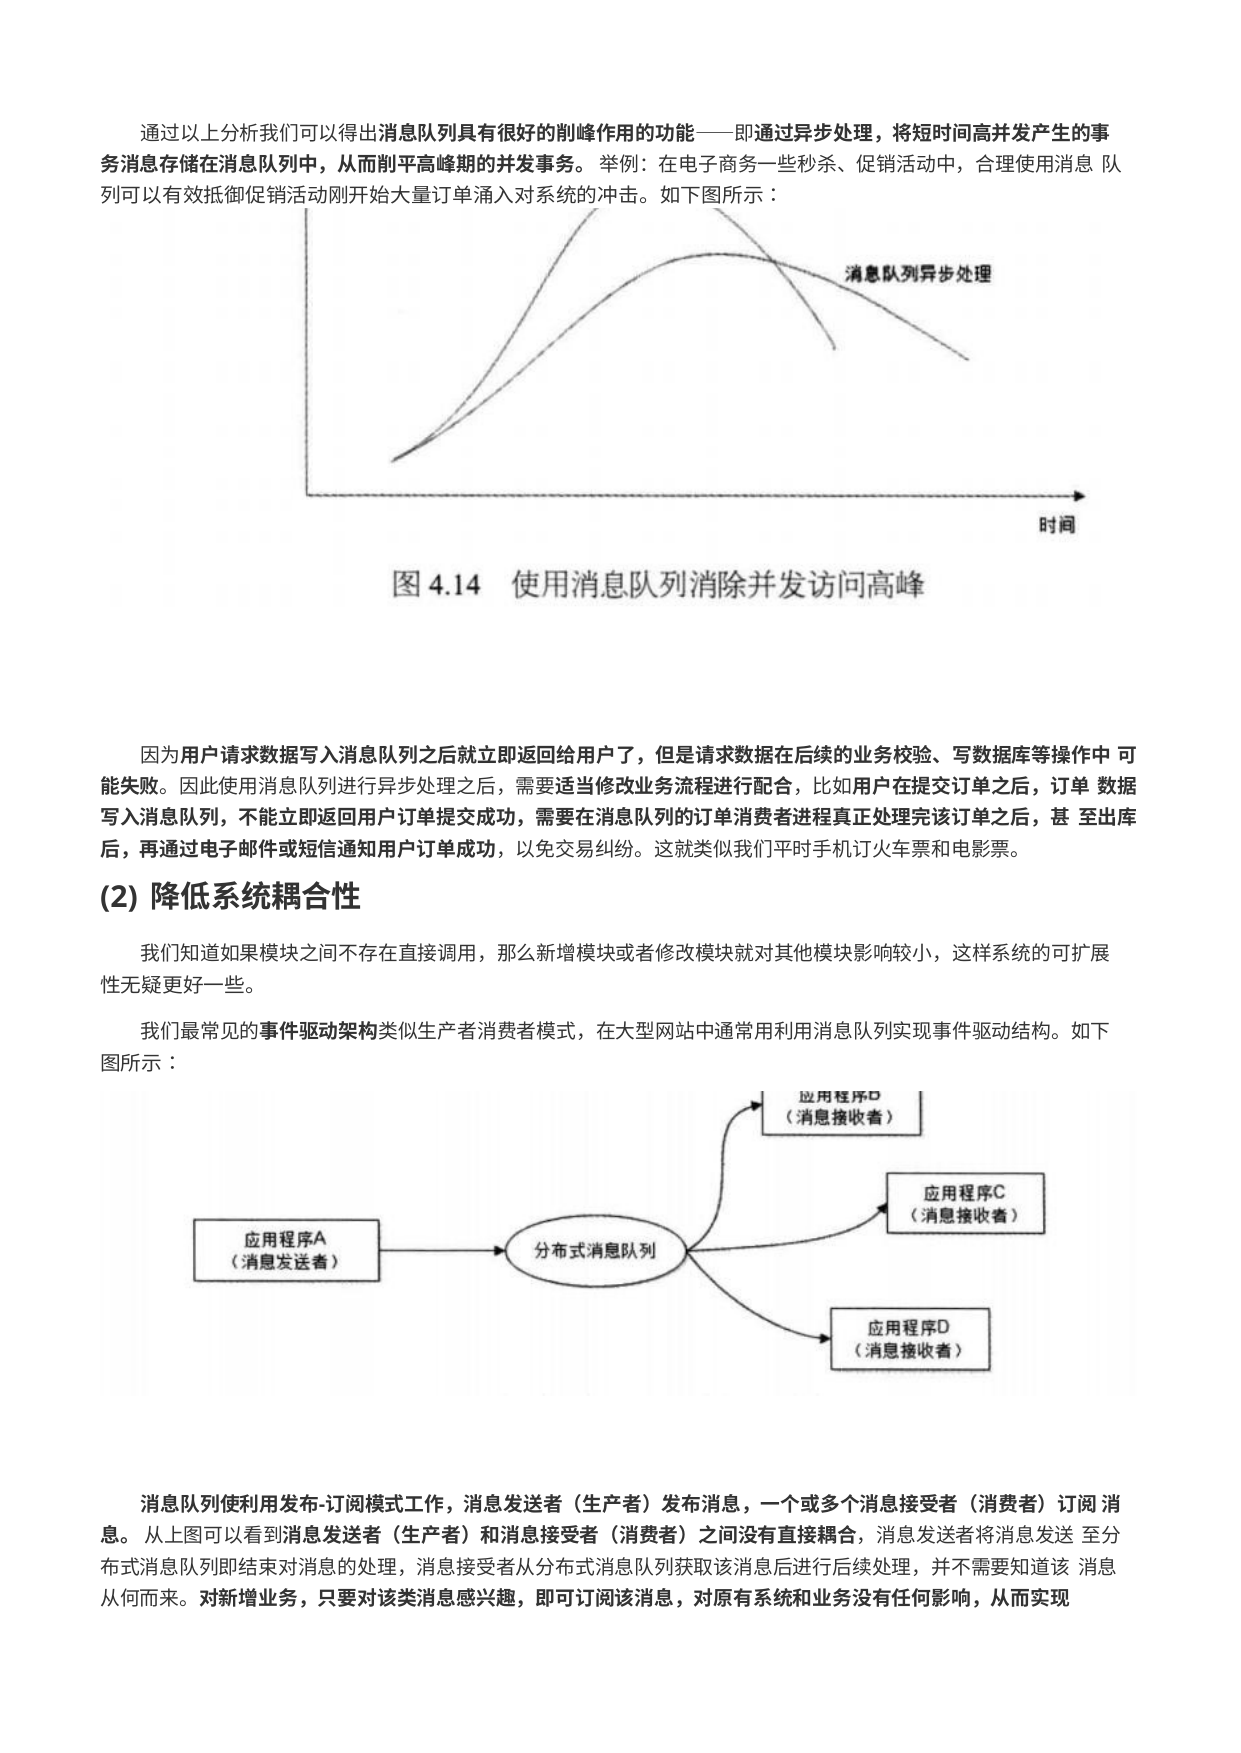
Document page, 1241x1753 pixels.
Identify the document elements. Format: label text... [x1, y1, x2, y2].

text 因为用户请求数据写入消息队列之后就立即返回给用户了，但是请求数据在后续的业务校验、写数据库等操作中 可能失败。因此使用消息队列进行异步处理之后，需要适当修改业务流程进行配合，比如用户在提交订单之后，订单 数据写入消息队列，不能立即返回用户订单提交成功，需要在消息队列的订单消费者进程真正处理完该订单之后，甚 至出库后，再通过电子邮件或短信通知用户订单成功，以免交易纠纷。这就类似我们平时手机订火车票和电影票。 [100, 737, 1137, 862]
text 我们知道如果模块之间不存在直接调用，那么新增模块或者修改模块就对其他模块影响较小，这样系统的可扩展 性无疑更好一些。 [100, 936, 1134, 998]
text 通过以上分析我们可以得出消息队列具有很好的削峰作用的功能——即通过异步处理，将短时间高并发产生的事 务消息存储在消息队列中，从而削平高峰期的并发事务。 举例：在电子商务一些秒杀、促销活动中，合理使用消息 队列可以有效抵御促销活动刚开始大量订单涌入对系统的冲击。如下图所示： [100, 115, 1134, 208]
picture [100, 1091, 1138, 1396]
picture [100, 208, 1138, 617]
text 消息队列使利用发布-订阅模式工作，消息发送者（生产者）发布消息，一个或多个消息接受者（消费者）订阅 消息。 从上图可以看到消息发送者（生产者）和消息接受者（消费者）之间没有直接耦合，消息发送者将消息发送 至分布式消息队列即结束对消息的处理，消息接受者从分布式消息队列获取该消息后进行后续处理，并不需要知道该 消息从何而来。对新增业务，只要对该类消息感兴趣，即可订阅该消息，对原有系统和业务没有任何影响，从而实现 [100, 1487, 1134, 1612]
text 我们最常见的事件驱动架构类似生产者消费者模式，在大型网站中通常用利用消息队列实现事件驱动结构。如下 图所示： [100, 1014, 1134, 1076]
subtitle (2) 降低系统耦合性 [100, 873, 1114, 916]
